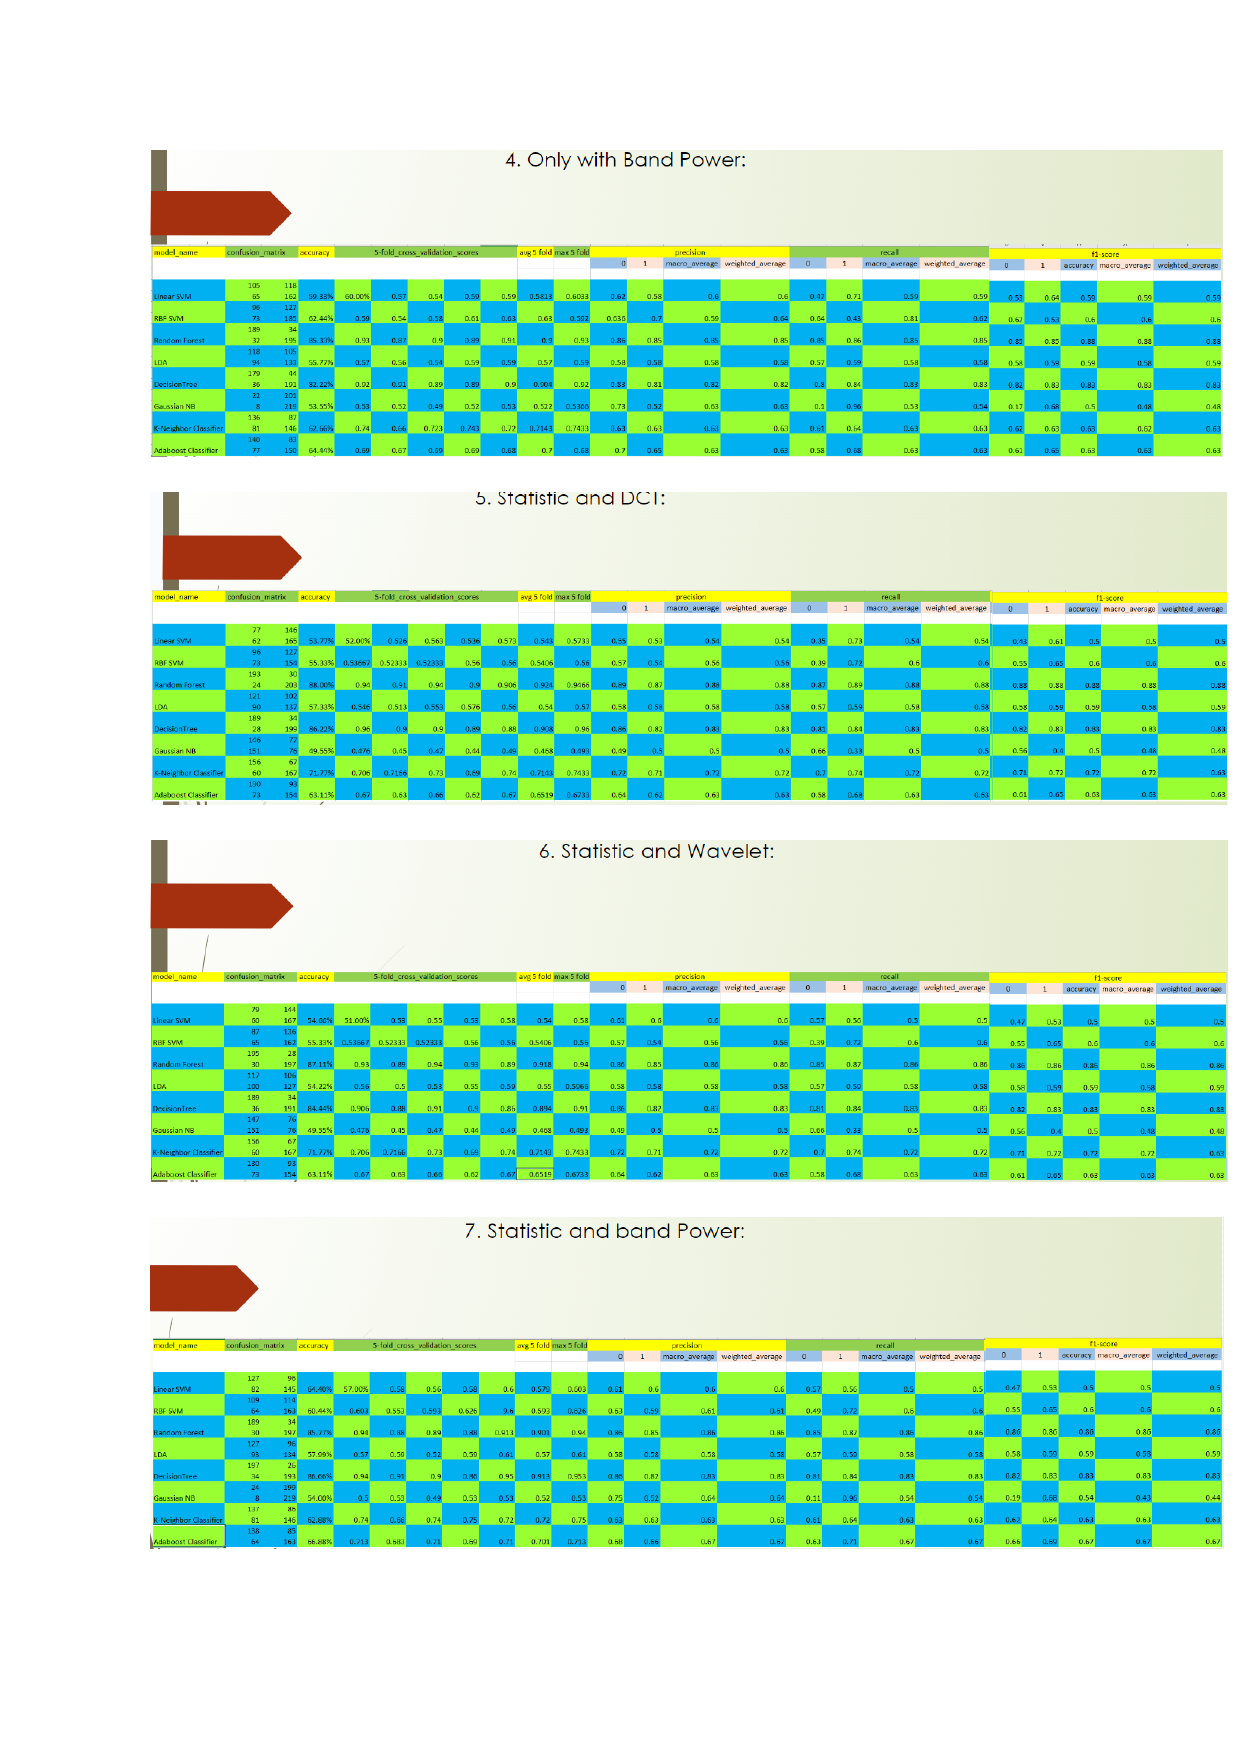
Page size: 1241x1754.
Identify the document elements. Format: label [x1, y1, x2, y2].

picture [591, 346, 626, 367]
picture [372, 390, 407, 411]
picture [150, 492, 1228, 805]
picture [226, 756, 298, 777]
picture [299, 690, 334, 711]
picture [863, 302, 919, 322]
picture [481, 368, 516, 388]
picture [920, 368, 989, 388]
picture [554, 324, 589, 345]
picture [409, 668, 444, 689]
picture [591, 434, 626, 457]
picture [827, 324, 862, 345]
picture [445, 390, 480, 411]
picture [299, 346, 334, 367]
picture [628, 668, 664, 689]
picture [150, 840, 1229, 1182]
picture [299, 302, 334, 322]
picture [1025, 325, 1060, 345]
picture [1102, 713, 1157, 733]
picture [372, 302, 407, 322]
picture [336, 712, 371, 733]
picture [865, 690, 920, 711]
picture [591, 302, 626, 322]
picture [920, 412, 989, 433]
picture [150, 150, 1223, 457]
picture [1098, 325, 1153, 345]
picture [445, 346, 480, 367]
picture [1158, 734, 1228, 755]
picture [1102, 756, 1157, 777]
picture [863, 434, 919, 457]
picture [336, 756, 371, 777]
picture [409, 712, 444, 733]
picture [828, 756, 863, 777]
picture [922, 712, 989, 733]
picture [1061, 347, 1096, 368]
picture [827, 368, 862, 388]
picture [865, 646, 920, 667]
picture [1098, 412, 1153, 433]
picture [1025, 412, 1060, 433]
picture [664, 302, 720, 322]
picture [445, 434, 480, 457]
picture [299, 734, 334, 755]
picture [790, 302, 826, 322]
picture [721, 368, 789, 388]
picture [592, 646, 627, 667]
picture [991, 690, 1028, 711]
picture [664, 434, 720, 457]
picture [991, 734, 1028, 755]
picture [519, 734, 554, 755]
picture [722, 712, 790, 733]
picture [372, 434, 407, 457]
picture [1025, 369, 1060, 389]
picture [226, 368, 298, 388]
picture [518, 390, 553, 411]
picture [299, 646, 334, 667]
picture [990, 303, 1024, 324]
picture [790, 434, 826, 457]
picture [1158, 691, 1228, 711]
picture [446, 690, 480, 711]
picture [482, 712, 517, 733]
picture [481, 324, 516, 345]
picture [1029, 669, 1064, 689]
picture [1061, 434, 1096, 457]
picture [665, 646, 721, 667]
picture [922, 668, 989, 689]
picture [990, 347, 1024, 368]
picture [373, 734, 407, 755]
picture [482, 756, 517, 777]
picture [628, 756, 664, 777]
picture [790, 390, 826, 411]
picture [721, 412, 789, 433]
picture [555, 756, 591, 777]
picture [446, 734, 480, 755]
picture [1158, 647, 1228, 667]
picture [722, 668, 790, 689]
picture [518, 302, 553, 322]
picture [482, 668, 517, 689]
picture [863, 346, 919, 367]
picture [1029, 713, 1064, 733]
picture [408, 412, 443, 433]
picture [445, 302, 480, 322]
picture [519, 690, 554, 711]
picture [555, 668, 591, 689]
picture [150, 1217, 1224, 1549]
picture [920, 324, 989, 345]
picture [299, 390, 334, 411]
picture [519, 646, 554, 667]
picture [722, 756, 790, 777]
picture [791, 734, 827, 755]
picture [664, 390, 720, 411]
picture [518, 346, 553, 367]
picture [863, 390, 919, 411]
picture [226, 324, 298, 345]
picture [373, 690, 407, 711]
picture [518, 434, 553, 457]
picture [299, 434, 334, 457]
picture [827, 412, 862, 433]
picture [865, 734, 920, 755]
picture [665, 734, 721, 755]
picture [1066, 734, 1100, 755]
picture [1066, 691, 1100, 711]
picture [628, 324, 663, 345]
picture [226, 412, 298, 433]
picture [408, 368, 443, 388]
picture [1061, 303, 1096, 324]
picture [628, 712, 664, 733]
picture [335, 324, 370, 345]
picture [554, 368, 589, 388]
picture [721, 324, 789, 345]
picture [628, 368, 663, 388]
picture [1098, 369, 1153, 389]
picture [409, 756, 444, 777]
picture [226, 668, 298, 689]
picture [408, 324, 443, 345]
picture [1066, 647, 1100, 667]
picture [554, 412, 589, 433]
picture [1102, 669, 1157, 689]
picture [555, 712, 591, 733]
picture [922, 756, 989, 777]
picture [335, 368, 370, 388]
picture [665, 690, 721, 711]
picture [335, 412, 370, 433]
picture [990, 434, 1024, 457]
picture [1029, 756, 1064, 777]
picture [336, 668, 371, 689]
picture [226, 712, 298, 733]
picture [791, 690, 827, 711]
picture [592, 734, 627, 755]
picture [791, 646, 827, 667]
picture [1061, 391, 1096, 411]
picture [990, 391, 1024, 411]
picture [481, 412, 516, 433]
picture [790, 346, 826, 367]
picture [828, 668, 863, 689]
picture [373, 646, 407, 667]
picture [664, 346, 720, 367]
picture [991, 646, 1028, 667]
picture [372, 346, 407, 367]
picture [828, 712, 863, 733]
picture [628, 412, 663, 433]
picture [446, 646, 480, 667]
picture [592, 690, 627, 711]
picture [591, 390, 626, 411]
